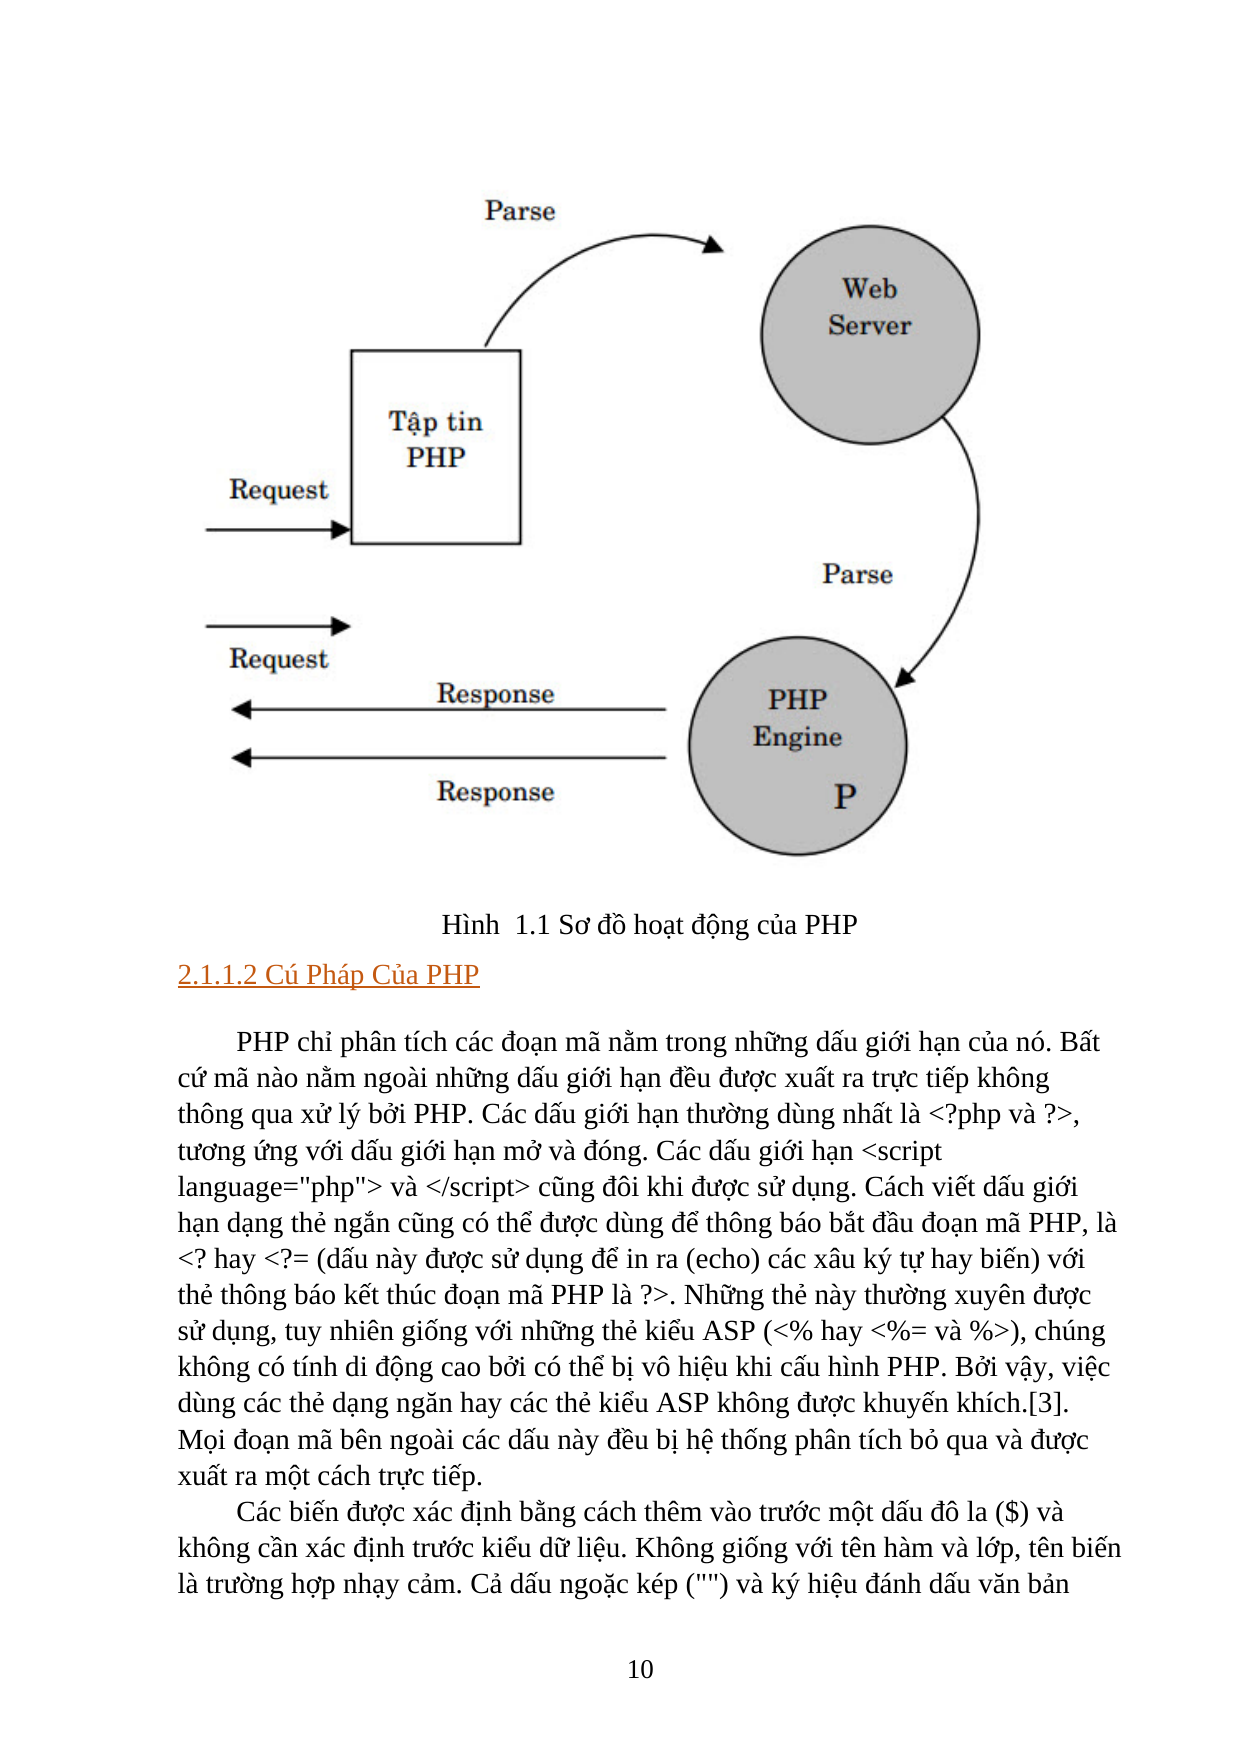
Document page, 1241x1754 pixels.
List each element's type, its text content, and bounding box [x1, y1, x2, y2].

text Hình 1.1 Sơ đồ hoạt động của PHP [177, 907, 1122, 940]
picture [177, 177, 1080, 892]
subtitle 2.1.1.2 Cú Pháp Của PHP [177, 957, 1122, 991]
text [177, 1494, 1122, 1600]
text PHP chỉ phân tích các đoạn mã nằm trong những dấu giới hạn của nó. Bất cứ mã nào nằm ngoài những dấu giới hạn đều được xuất ra trực tiếp không thông qua xử lý bởi PHP. Các dấu giới hạn thường dùng nhất là <?php và ?>, tương ứng với dấu giới hạn mở và đóng. Các dấu giới hạn <script language="php"> và </script> cũng đôi khi được sử dụng. Cách viết dấu giới hạn dạng thẻ ngắn cũng có thể được dùng để thông báo bắt đầu đoạn mã PHP, là <? hay <?= (dấu này được sử dụng để in ra (echo) các xâu ký tự hay biến) với thẻ thông báo kết thúc đoạn mã PHP là ?>. Những thẻ này thường xuyên được sử dụng, tuy nhiên giống với những thẻ kiểu ASP (<% hay <%= và %>), chúng không có tính di động cao bởi có thể bị vô hiệu khi cấu hình PHP. Bởi vậy, việc dùng các thẻ dạng ngăn hay các thẻ kiểu ASP không được khuyến khích.[3]. Mọi đoạn mã bên ngoài các dấu này đều bị hệ thống phân tích bỏ qua và được xuất ra một cách trực tiếp. [177, 1024, 1122, 1491]
